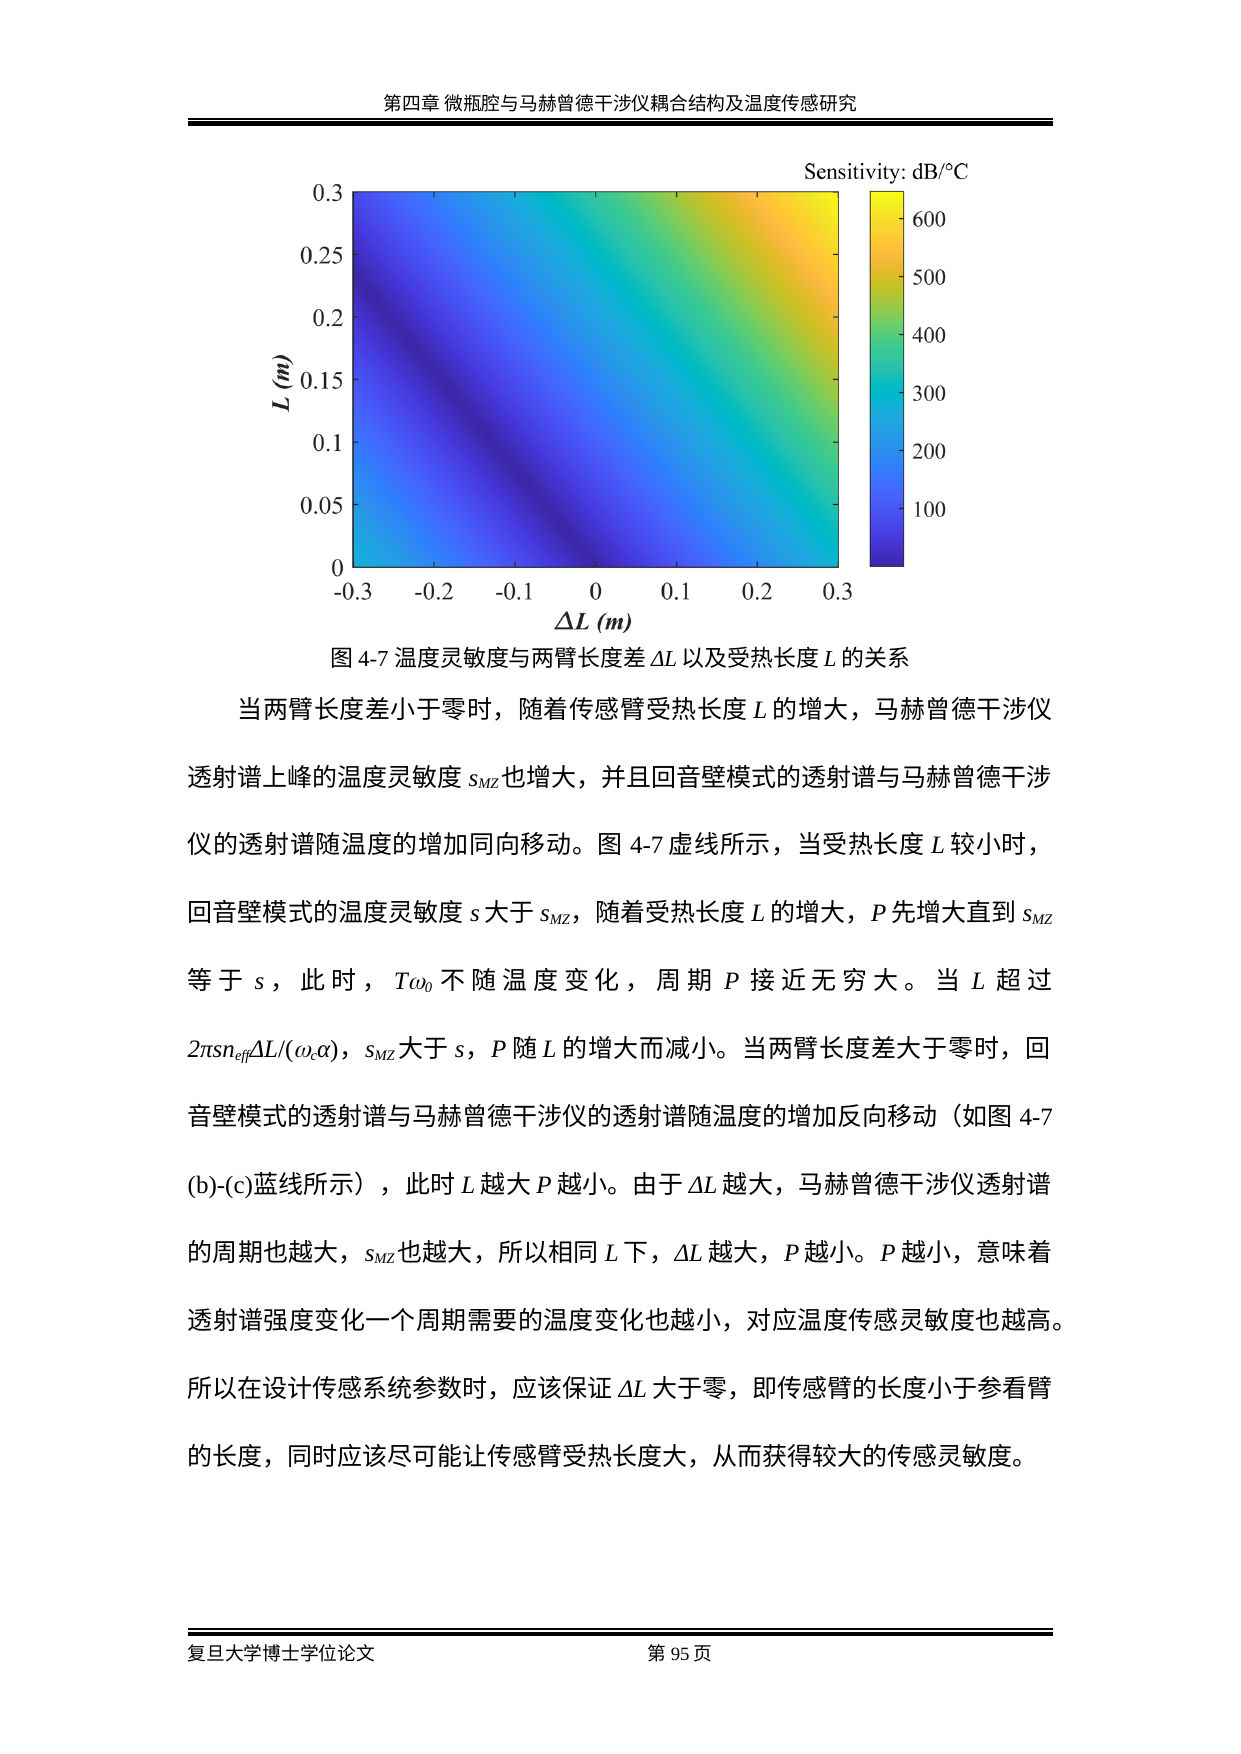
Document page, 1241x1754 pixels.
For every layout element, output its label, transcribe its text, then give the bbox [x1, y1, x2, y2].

text 图4-7 温度灵敏度与两臂长度差ΔL以及受热长度L的关系 [187, 639, 1053, 673]
text 当两臂长度差小于零时，随着传感臂受热长度L的增大，马赫曾德干涉仪透射谱上峰的温度灵敏度sMZ也增大，并且回音壁模式的透射谱与马赫曾德干涉仪的透射谱随温度的增加同向移动。图4-7虚线所示，当受热长度L较小时，回音壁模式的温度灵敏度s大于sMZ，随着受热长度L的增大，P先增大直到sMZ等于s，此时，T0不随温度变化，周期P接近无穷大。当L超过2πsneffΔL/(cα)，sMZ大于s，P随L的增大而减小。当两臂长度差大于零时，回音壁模式的透射谱与马赫曾德干涉仪的透射谱随温度的增加反向移动（如图 4-7 (b)-(c)蓝线所示），此时L越大P越小。由于ΔL越大，马赫曾德干涉仪透射谱的周期也越大，sMZ也越大，所以相同L下，ΔL越大，P越小。P越小，意味着透射谱强度变化一个周期需要的温度变化也越小，对应温度传感灵敏度也越高。所以在设计传感系统参数时，应该保证ΔL大于零，即传感臂的长度小于参看臂的长度，同时应该尽可能让传感臂受热长度大，从而获得较大的传感灵敏度。 [187, 673, 1053, 1488]
picture [268, 163, 972, 633]
